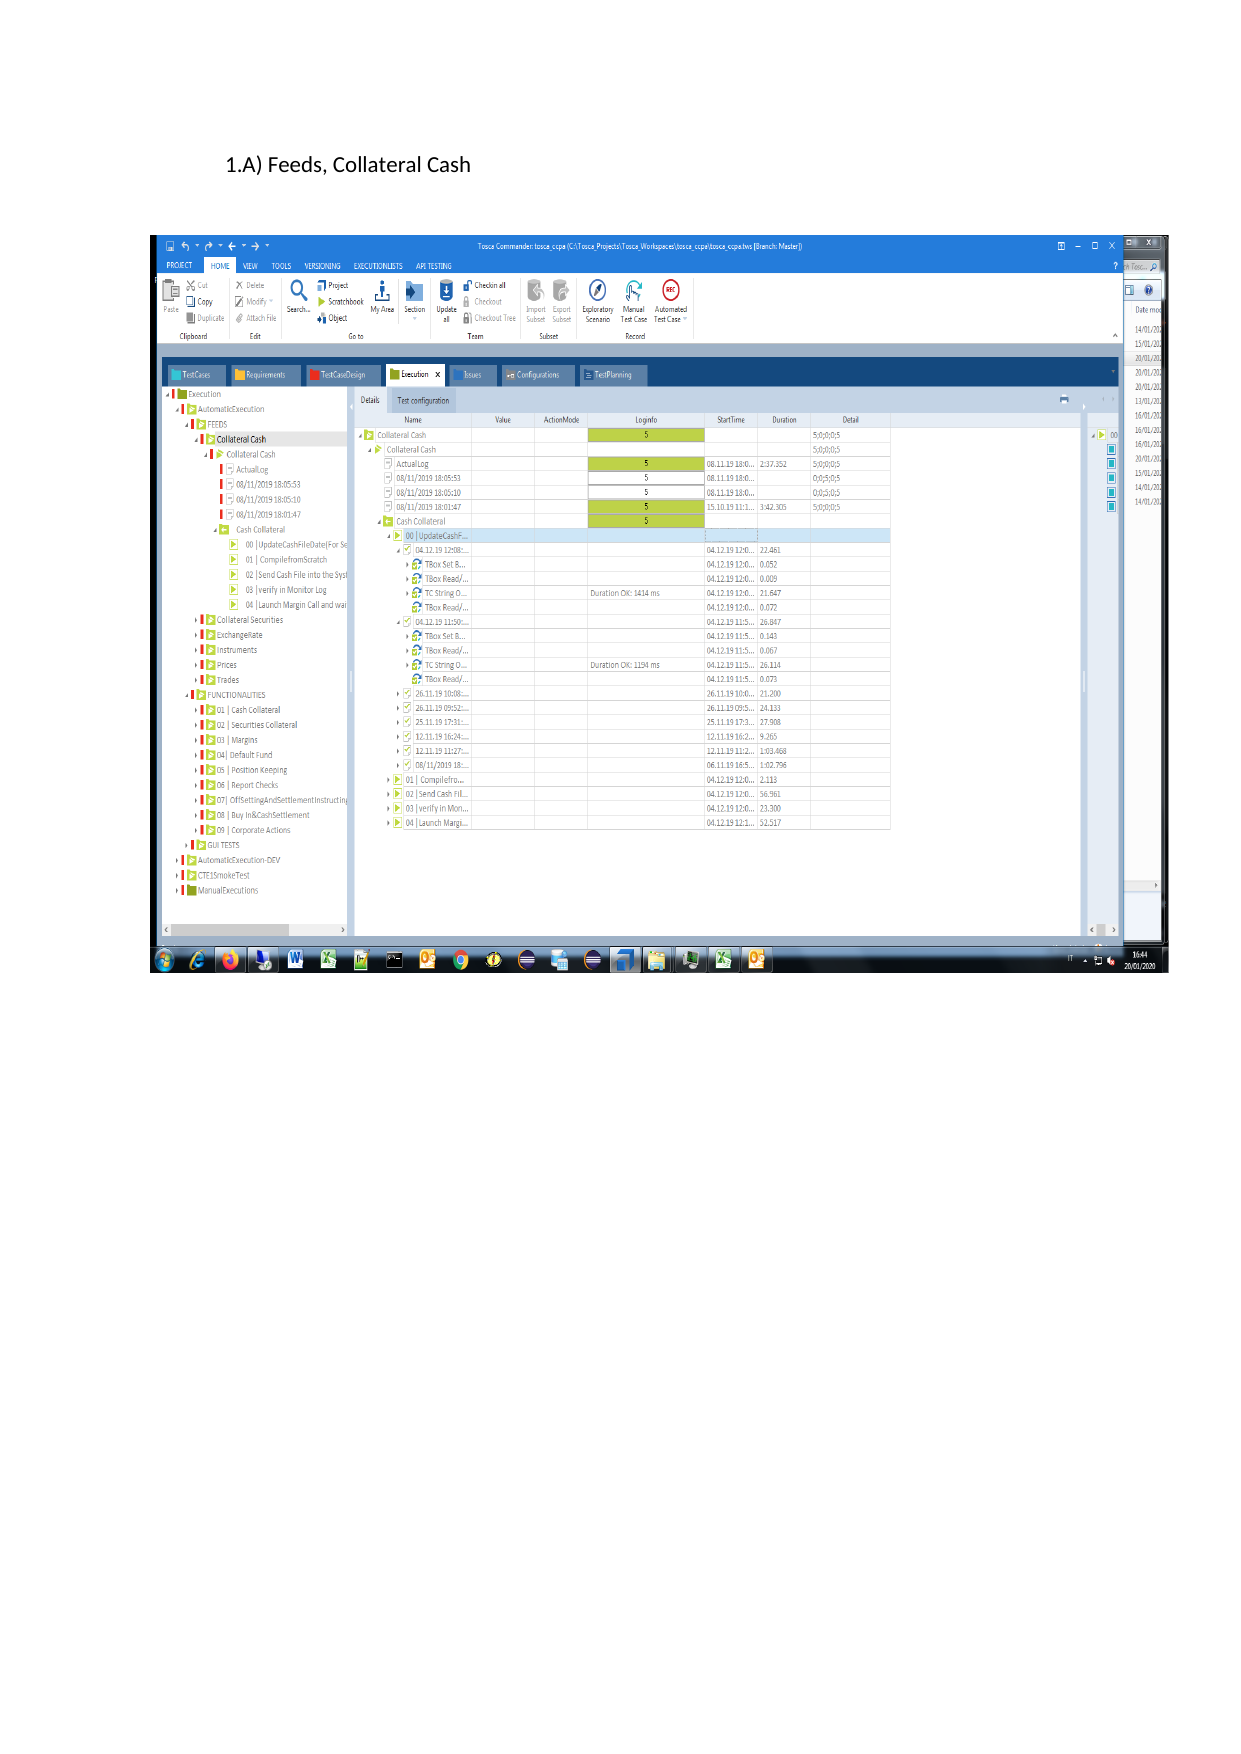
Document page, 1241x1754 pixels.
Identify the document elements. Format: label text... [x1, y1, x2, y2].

list 1.A) Feeds, Collateral Cash [225, 150, 1090, 178]
picture [150, 235, 1169, 973]
